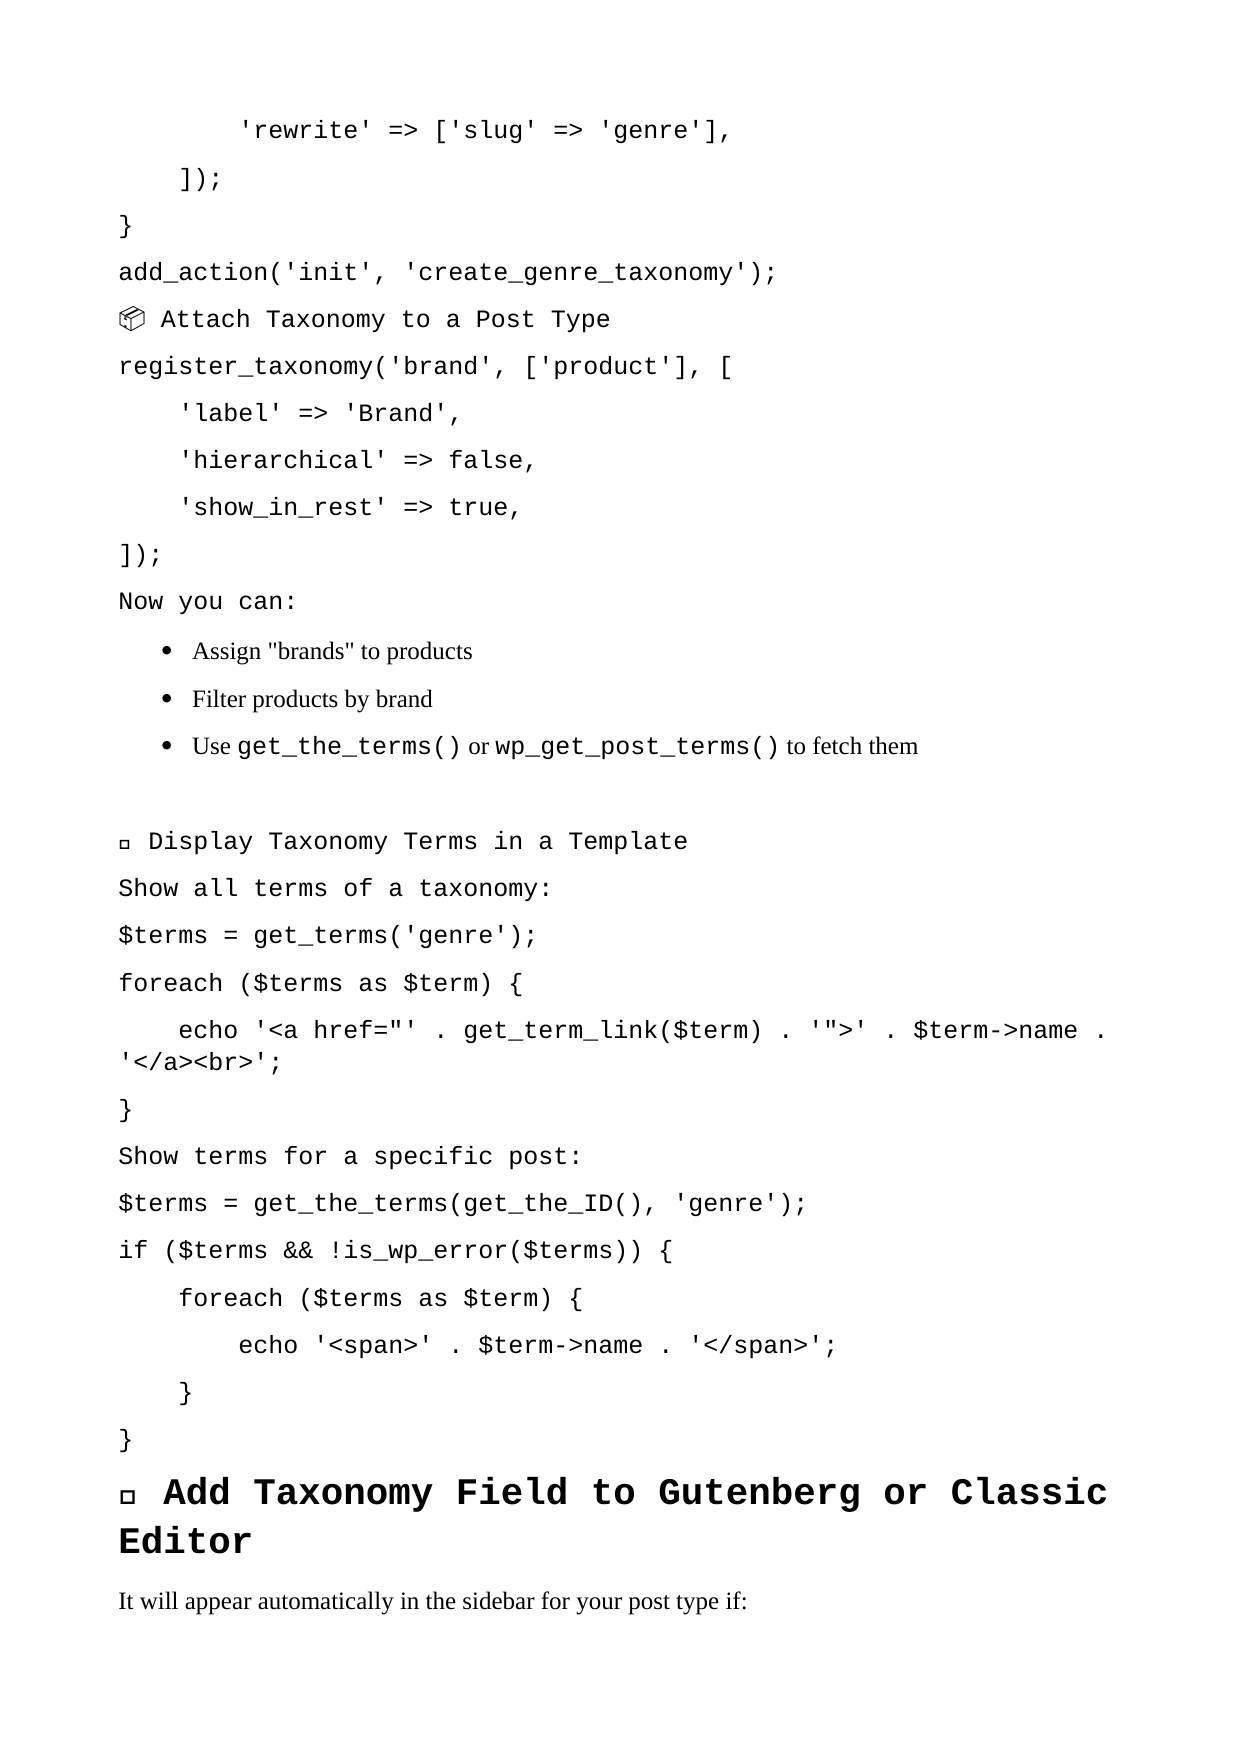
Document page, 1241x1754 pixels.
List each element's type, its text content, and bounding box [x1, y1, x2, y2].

text } [118, 1379, 1122, 1408]
text } [118, 1426, 1122, 1455]
text ]); [118, 542, 1122, 570]
list Assign "brands" to products [162, 636, 1122, 665]
text 🧪 Display Taxonomy Terms in a Template [118, 829, 1122, 857]
text } [118, 1097, 1122, 1125]
text ]); [118, 165, 1122, 193]
text register_taxonomy('brand', ['product'], [ [118, 353, 1122, 382]
text echo '<a href="' . get_term_link($term) . '">' . $term->name . '</a><br>'; [118, 1017, 1122, 1078]
text Now you can: [118, 589, 1122, 617]
text $terms = get_the_terms(get_the_ID(), 'genre'); [118, 1191, 1122, 1219]
text Show all terms of a taxonomy: [118, 876, 1122, 904]
text 'show_in_rest' => true, [118, 495, 1122, 523]
text $terms = get_terms('genre'); [118, 923, 1122, 951]
text foreach ($terms as $term) { [118, 1285, 1122, 1313]
text foreach ($terms as $term) { [118, 970, 1122, 998]
text if ($terms && !is_wp_error($terms)) { [118, 1238, 1122, 1266]
text echo '<span>' . $term->name . '</span>'; [118, 1332, 1122, 1361]
text Show terms for a specific post: [118, 1144, 1122, 1172]
list Filter products by brand [162, 684, 1122, 712]
text 'label' => 'Brand', [118, 401, 1122, 429]
text It will appear automatically in the sidebar for your post type if: [118, 1586, 1122, 1614]
list Use get_the_terms() or wp_get_post_terms() to fetch them [162, 731, 1122, 762]
text } [118, 212, 1122, 241]
text 📦 Attach Taxonomy to a Post Type [118, 306, 1122, 335]
text 'hierarchical' => false, [118, 448, 1122, 476]
subtitle 🧱 Add Taxonomy Field to Gutenberg or Classic Editor [118, 1473, 1122, 1565]
text add_action('init', 'create_genre_taxonomy'); [118, 259, 1122, 288]
text 'rewrite' => ['slug' => 'genre'], [118, 118, 1122, 146]
